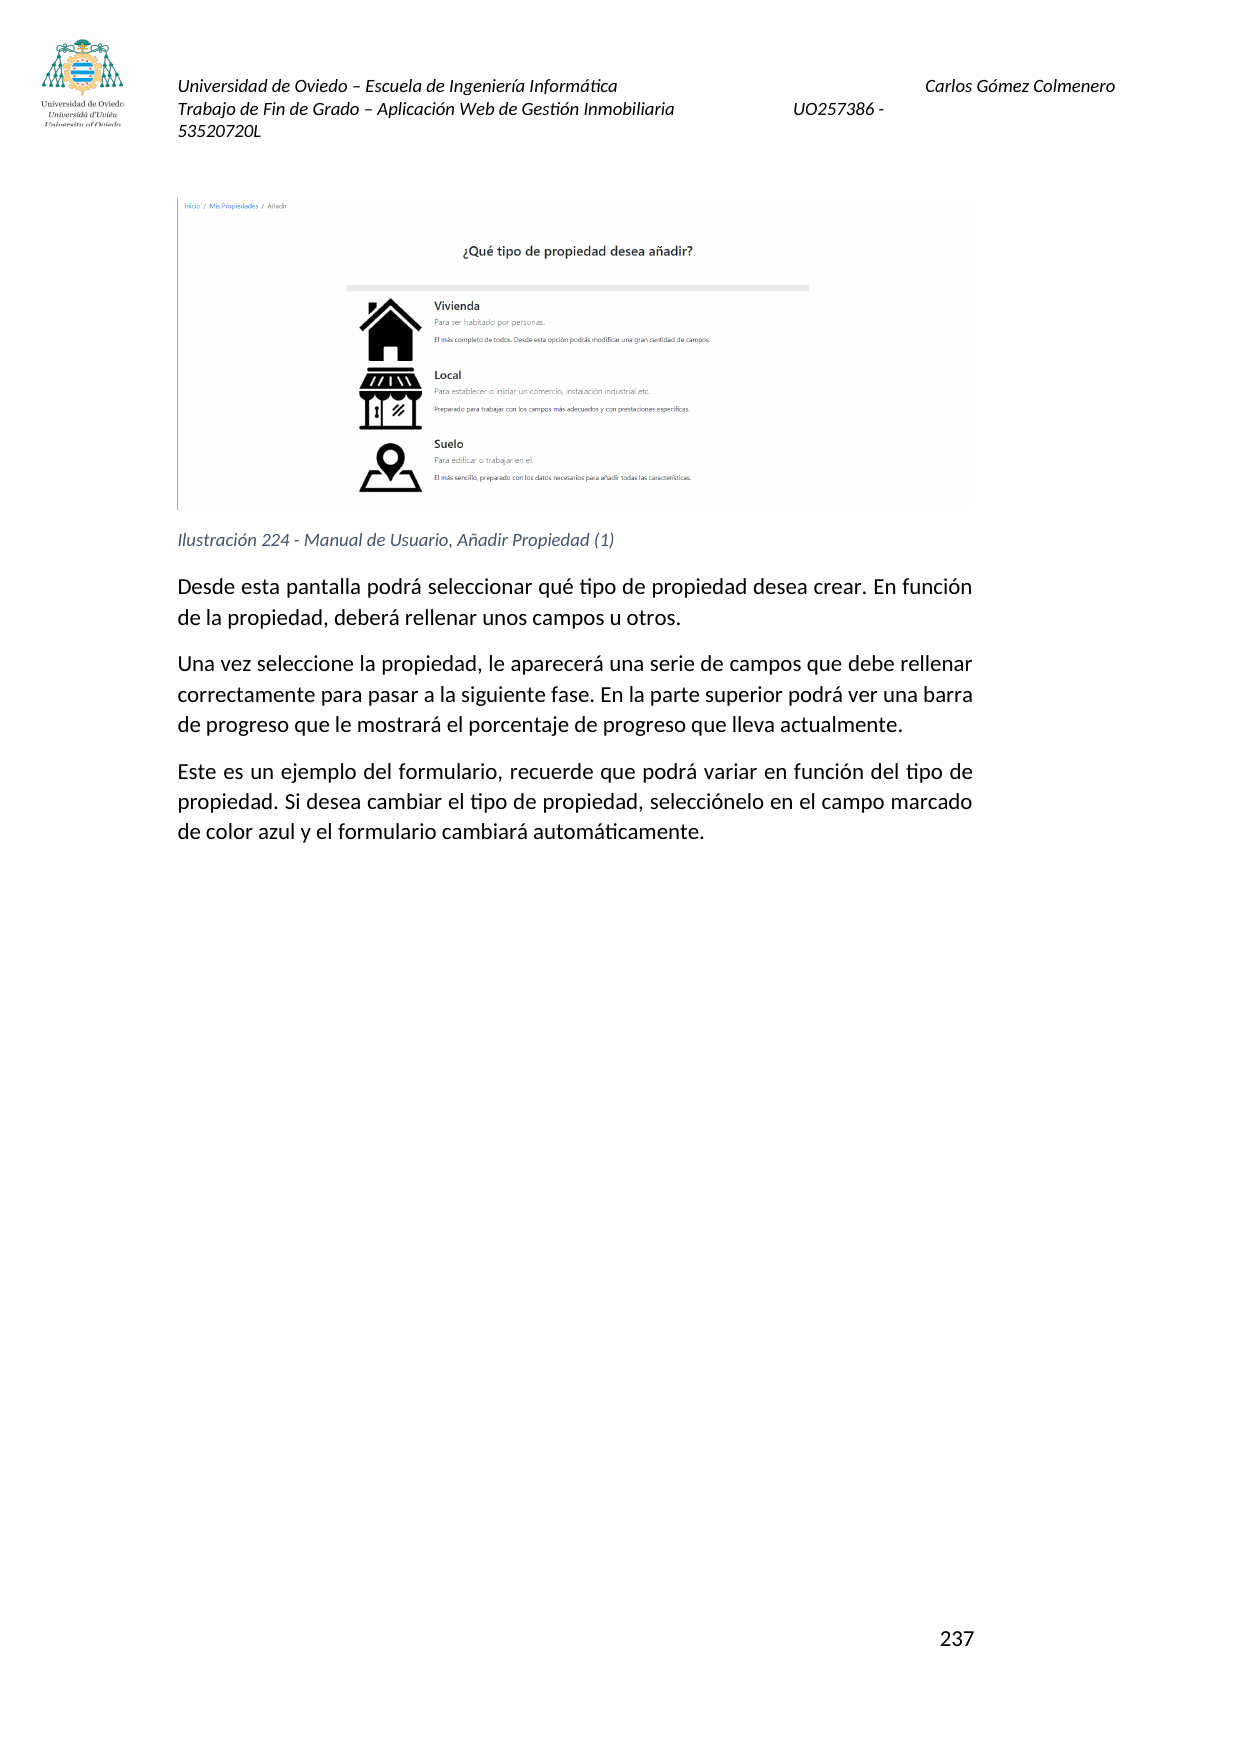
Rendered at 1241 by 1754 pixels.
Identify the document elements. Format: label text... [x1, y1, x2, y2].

text Este es un ejemplo del formulario, recuerde que podrá variar en función del tipo de propiedad. Si desea cambiar el tipo de propiedad, selecciónelo en el campo marcado de color azul y el formulario cambiará automáticamente. [177, 757, 974, 845]
text Ilustración 224 - Manual de Usuario, Añadir Propiedad (1) [177, 529, 974, 552]
text Una vez seleccione la propiedad, le aparecerá una serie de campos que debe rellenar correctamente para pasar a la siguiente fase. En la parte superior podrá ver una barra de progreso que le mostrará el porcentaje de progreso que lleva actualmente. [177, 649, 974, 738]
picture [36, 38, 124, 126]
picture [177, 198, 975, 510]
text Desde esta pantalla podrá seleccionar qué tipo de propiedad desea crear. En función de la propiedad, deberá rellenar unos campos u otros. [177, 572, 974, 631]
